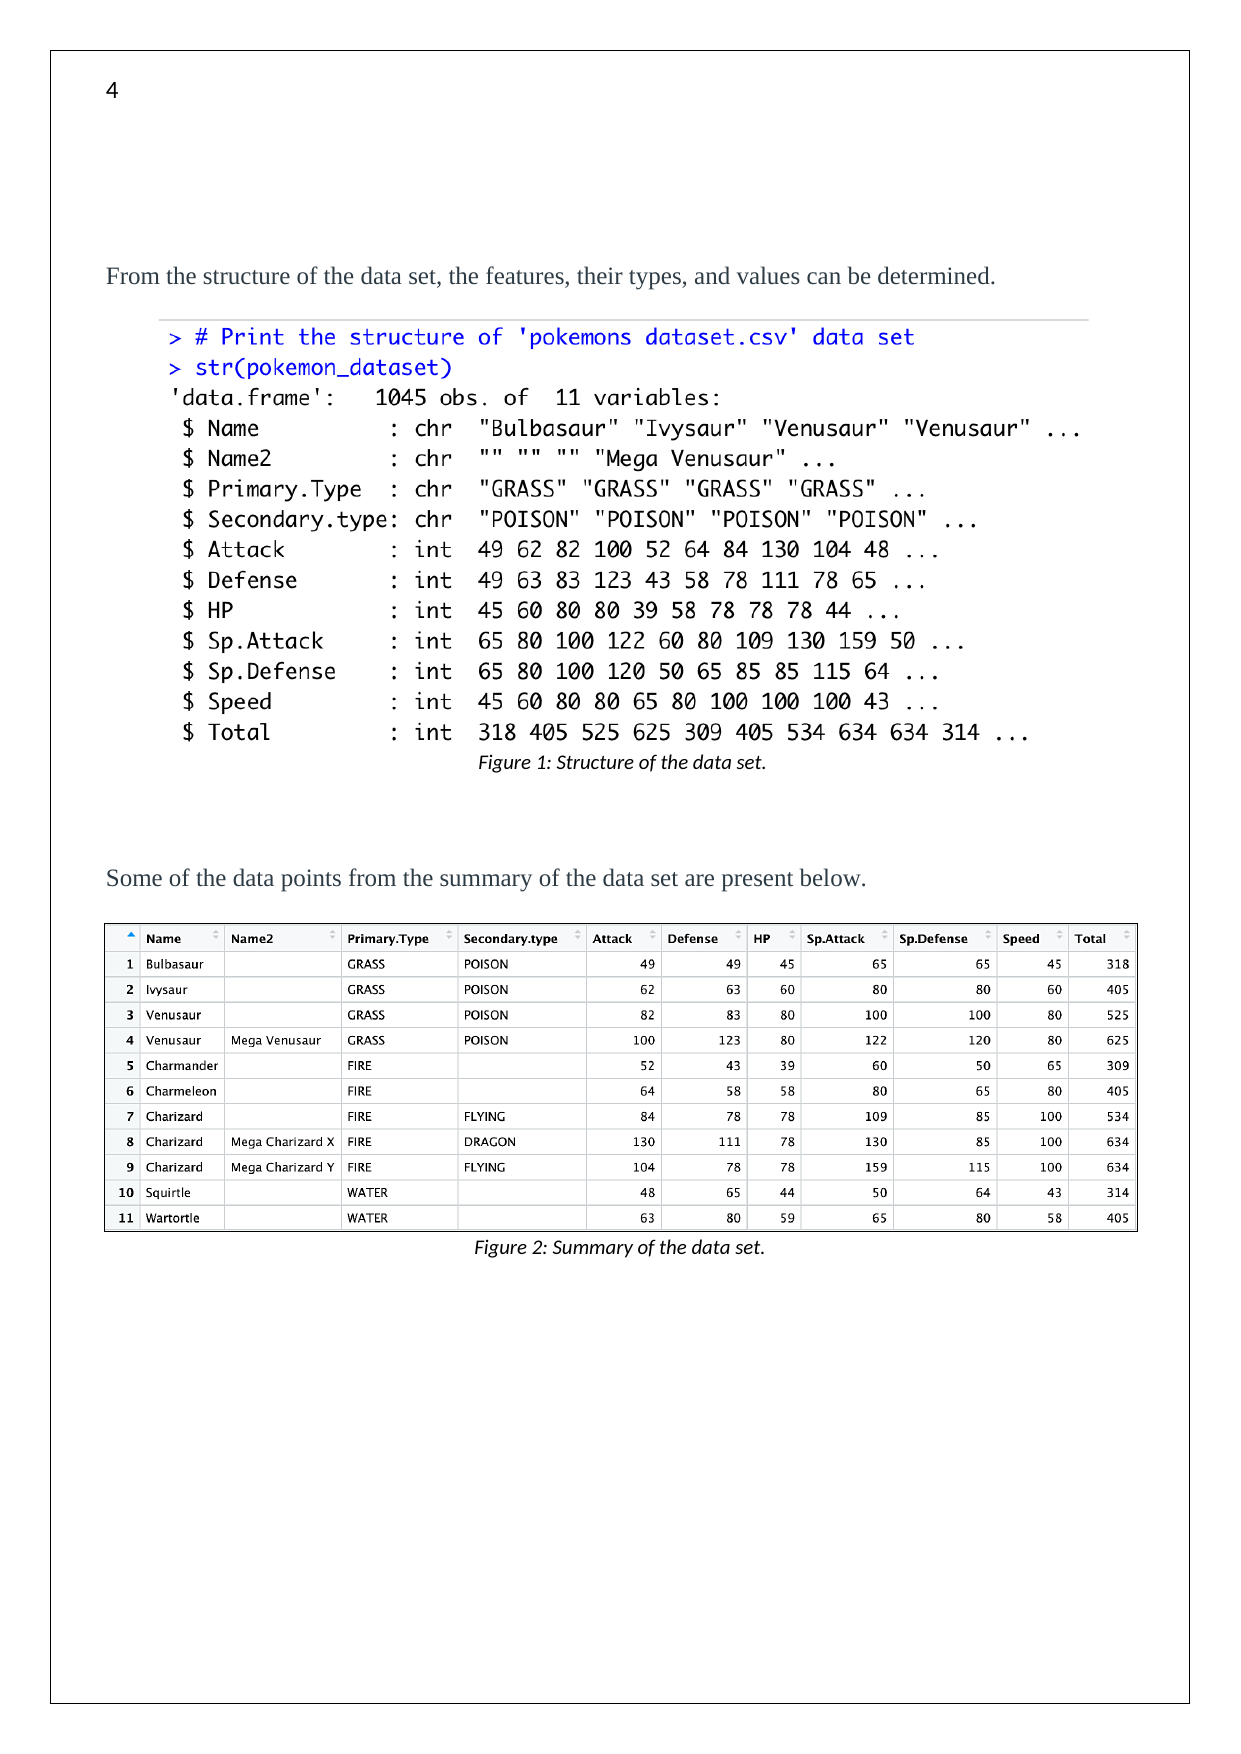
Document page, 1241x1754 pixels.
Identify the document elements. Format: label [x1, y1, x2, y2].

picture [105, 924, 1137, 1231]
picture [158, 319, 1089, 750]
